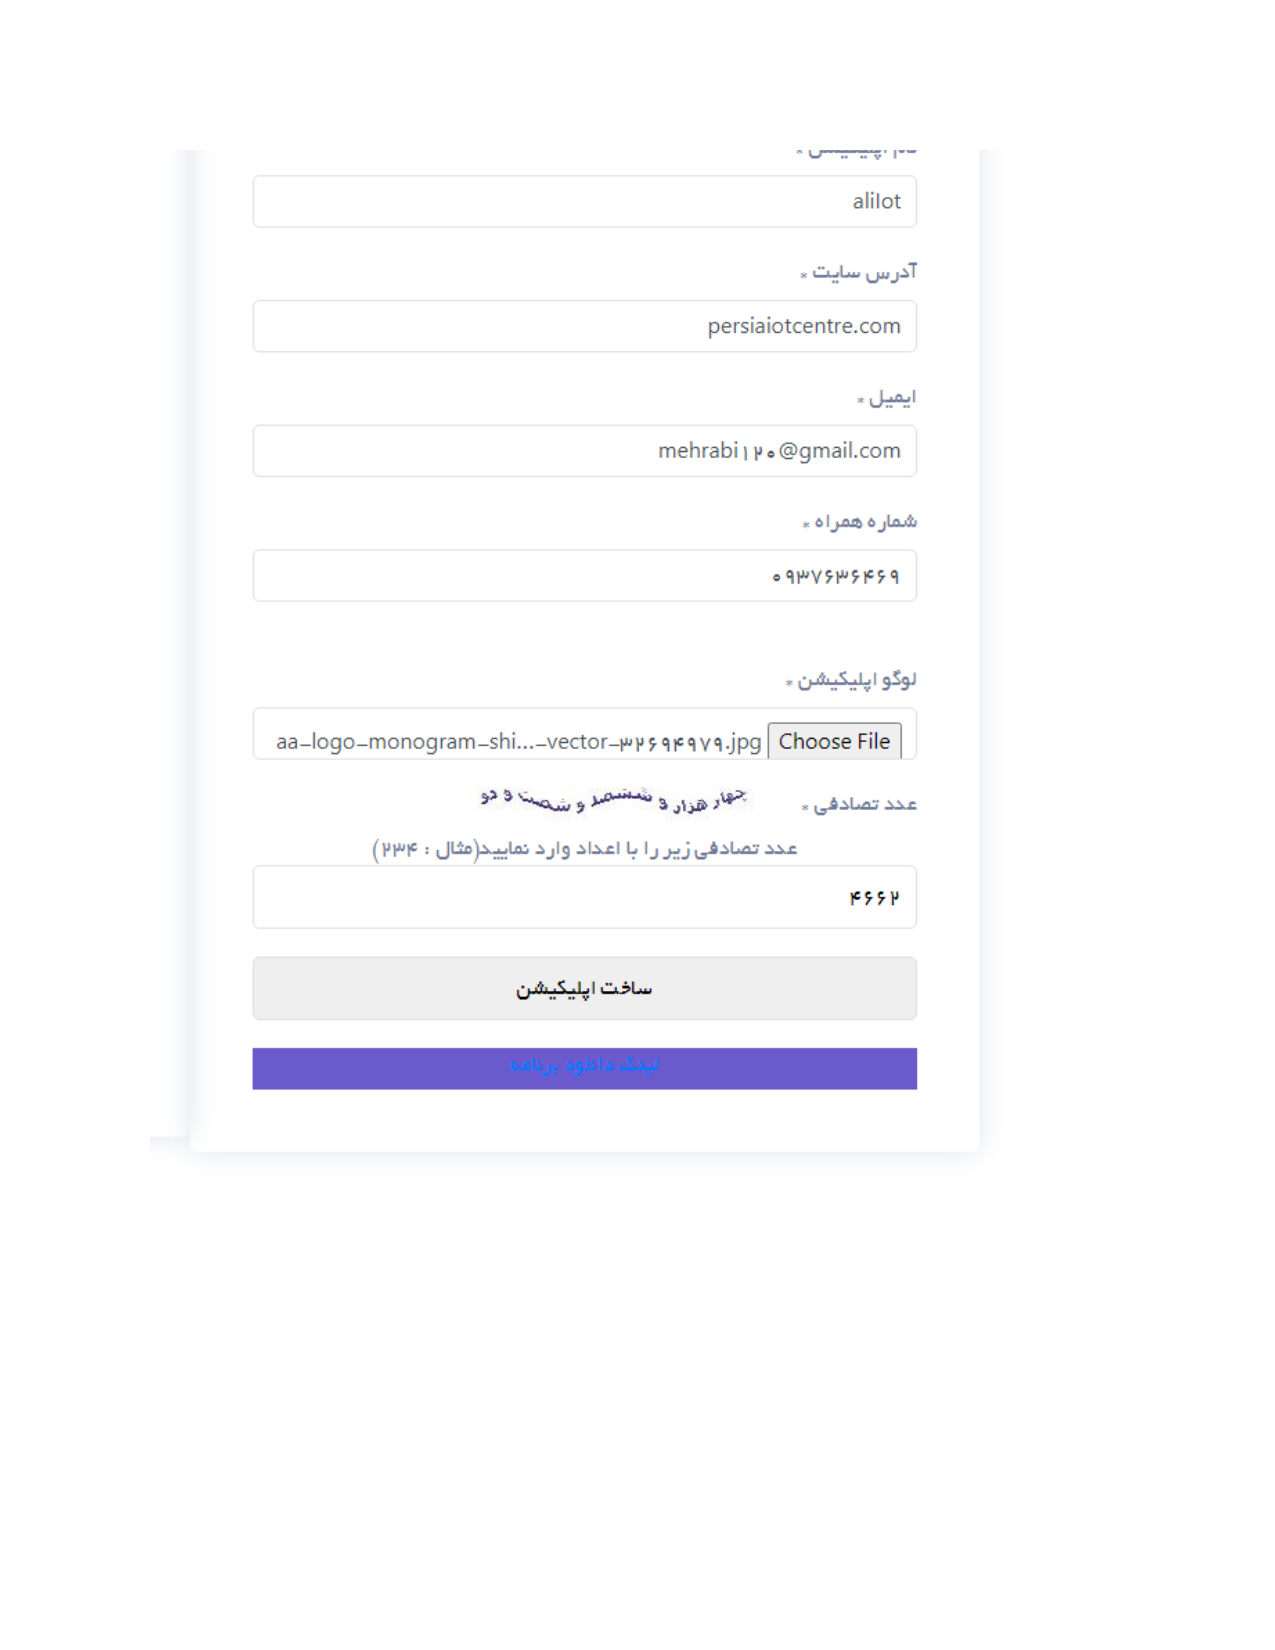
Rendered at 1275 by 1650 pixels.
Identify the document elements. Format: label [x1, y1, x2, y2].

picture [150, 150, 1125, 1184]
